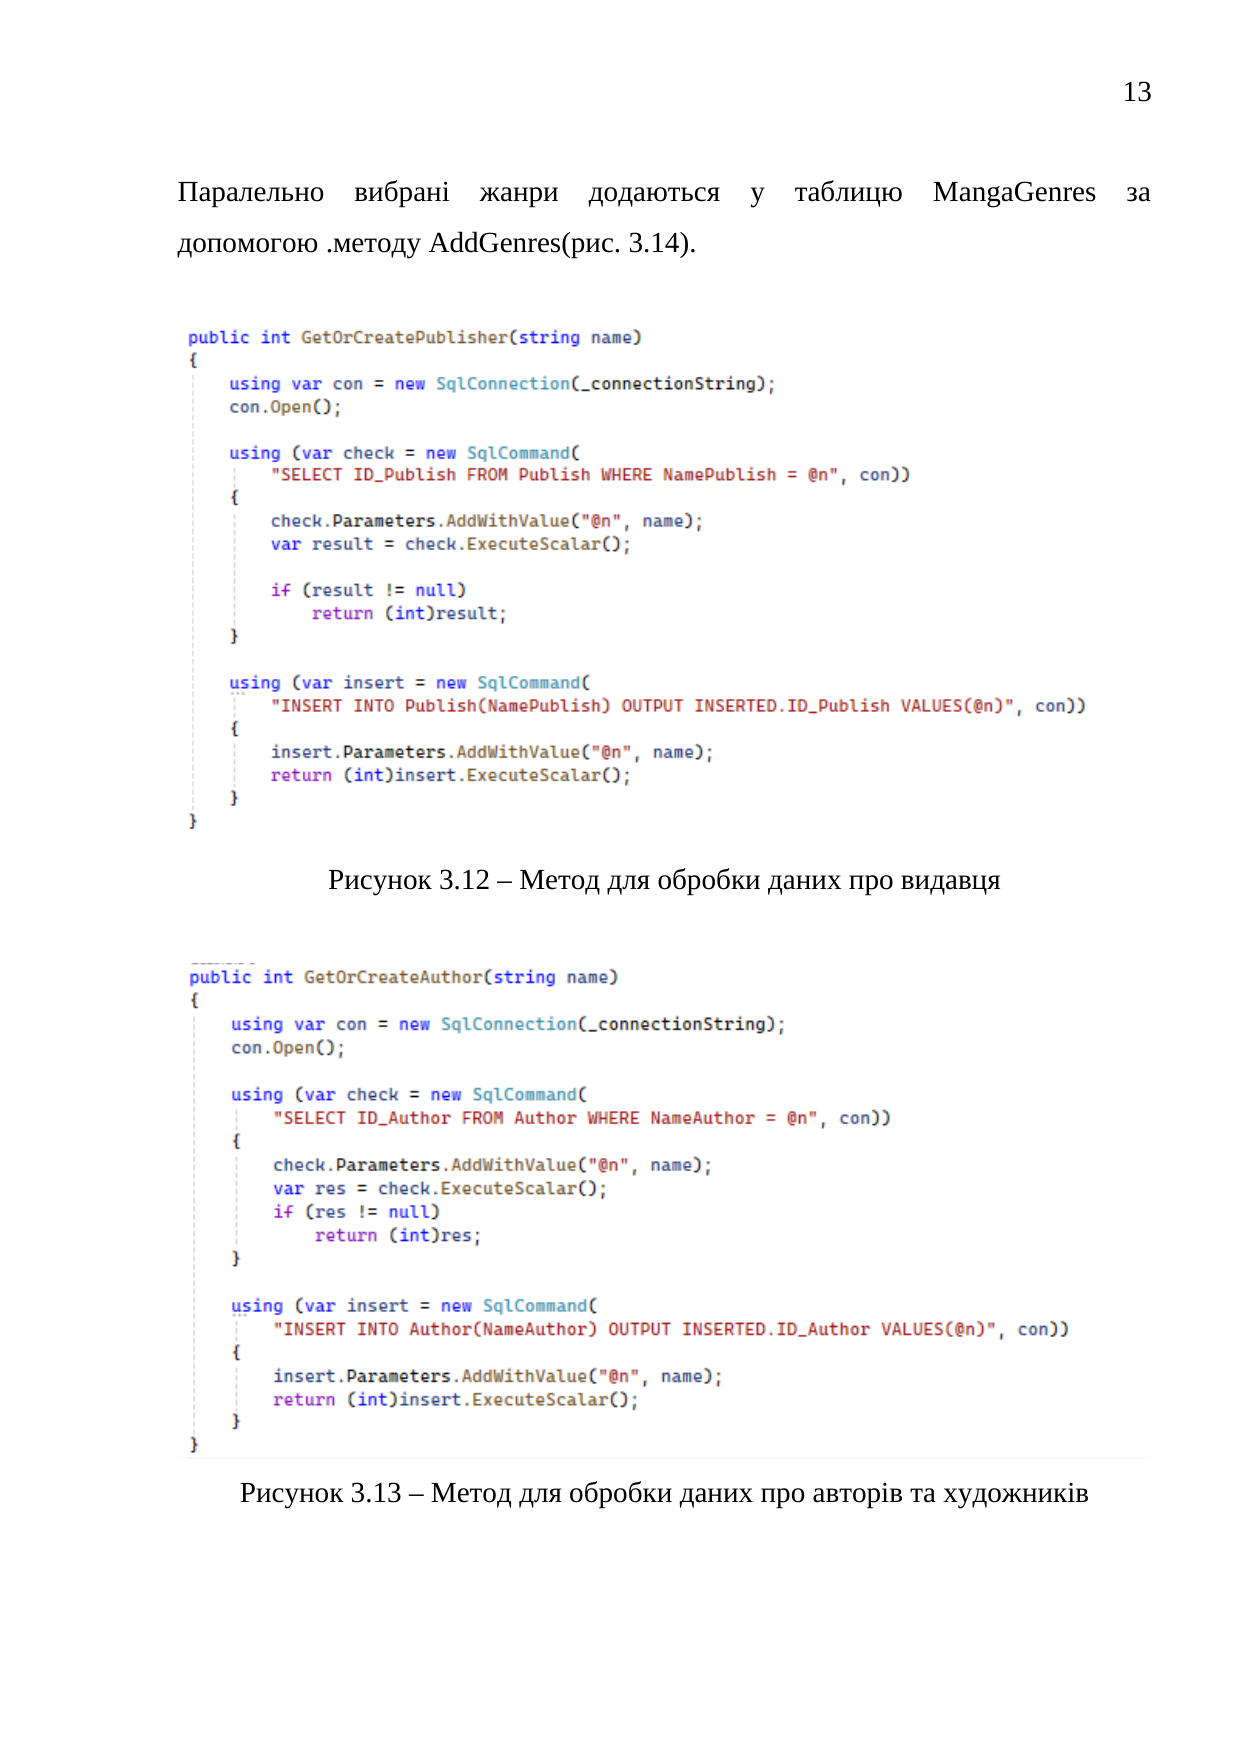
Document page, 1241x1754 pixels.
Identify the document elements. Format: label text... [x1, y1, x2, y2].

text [177, 174, 1152, 258]
text Рисунок 3.13 – Метод для обробки даних про авторів та художників [177, 1475, 1152, 1509]
picture [177, 325, 1151, 846]
text Рисунок 3.12 – Метод для обробки даних про видавця [177, 862, 1152, 896]
picture [178, 963, 1151, 1459]
